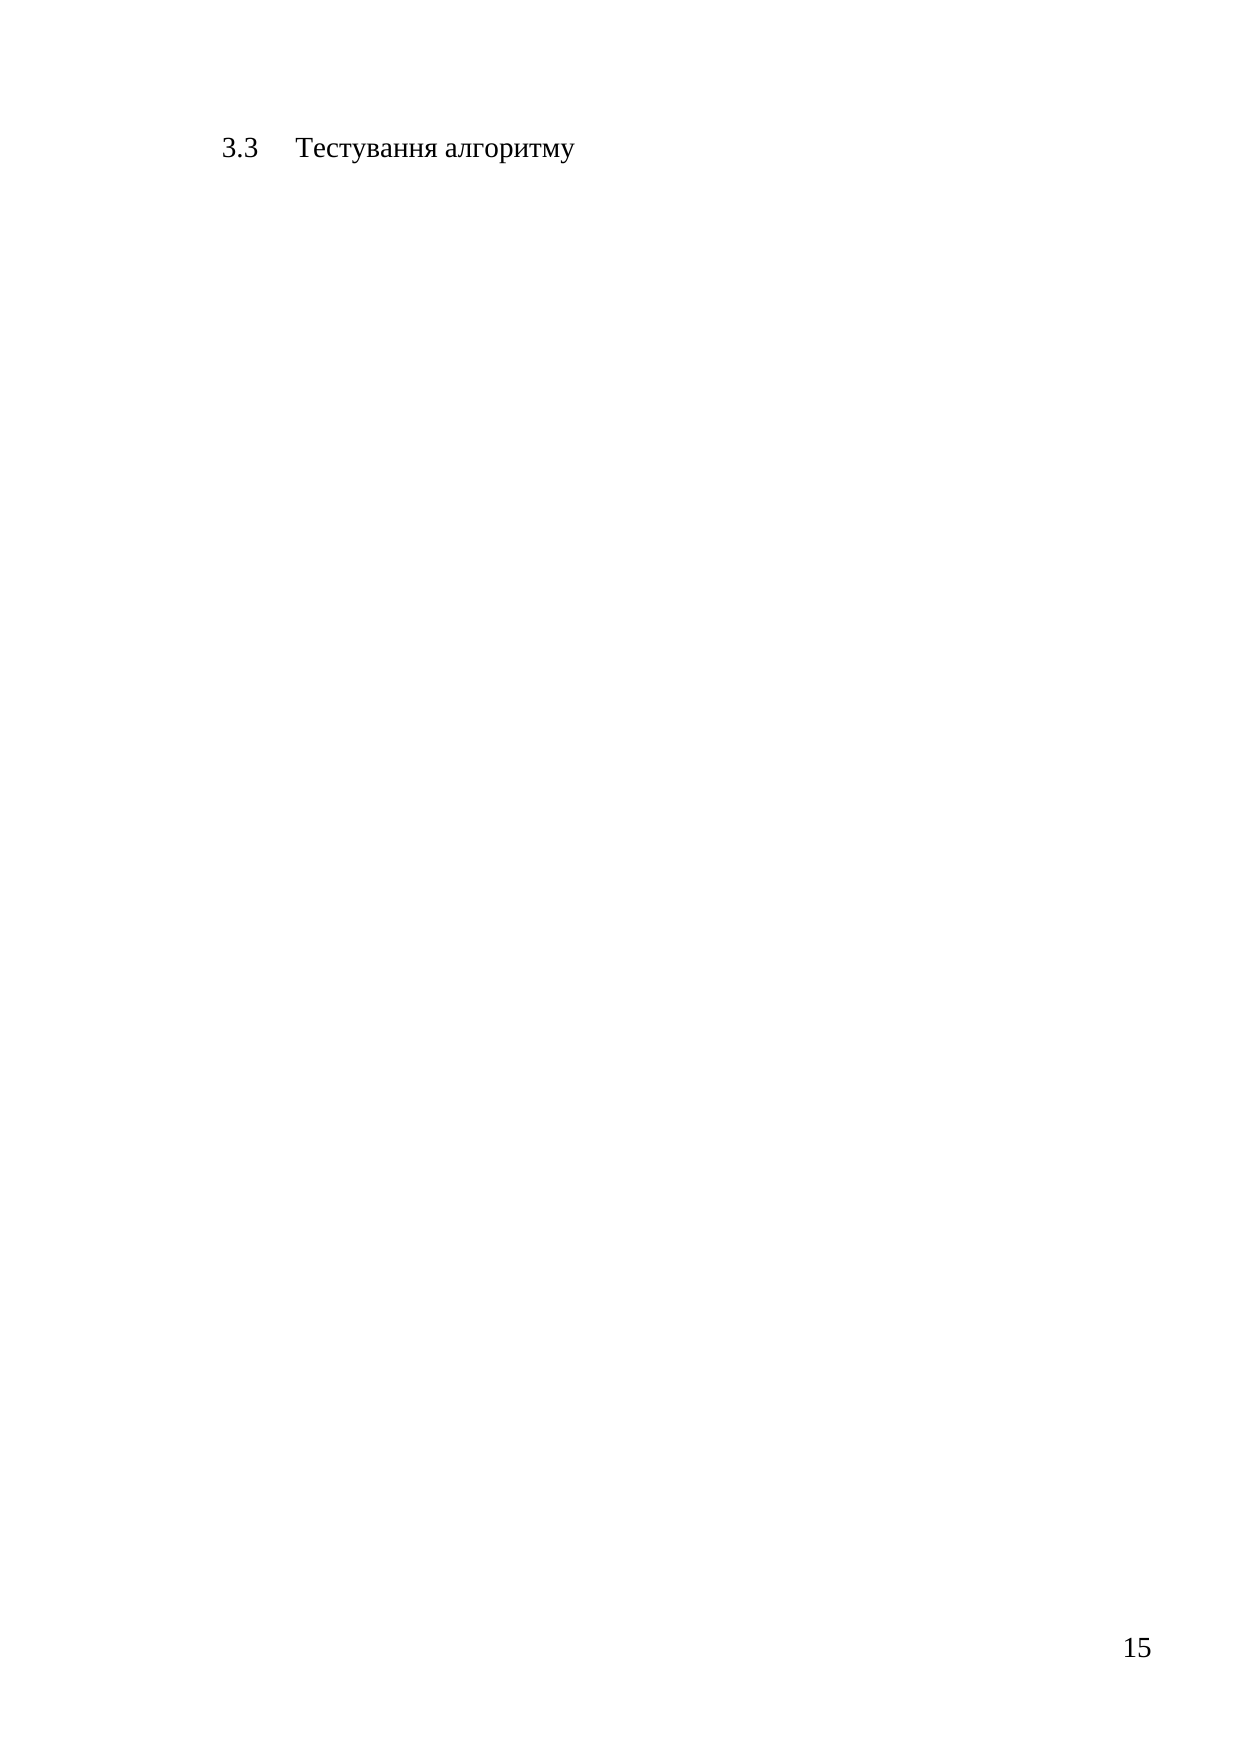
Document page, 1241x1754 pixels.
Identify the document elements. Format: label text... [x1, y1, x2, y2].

subtitle Тестування алгоритму [148, 131, 1152, 164]
